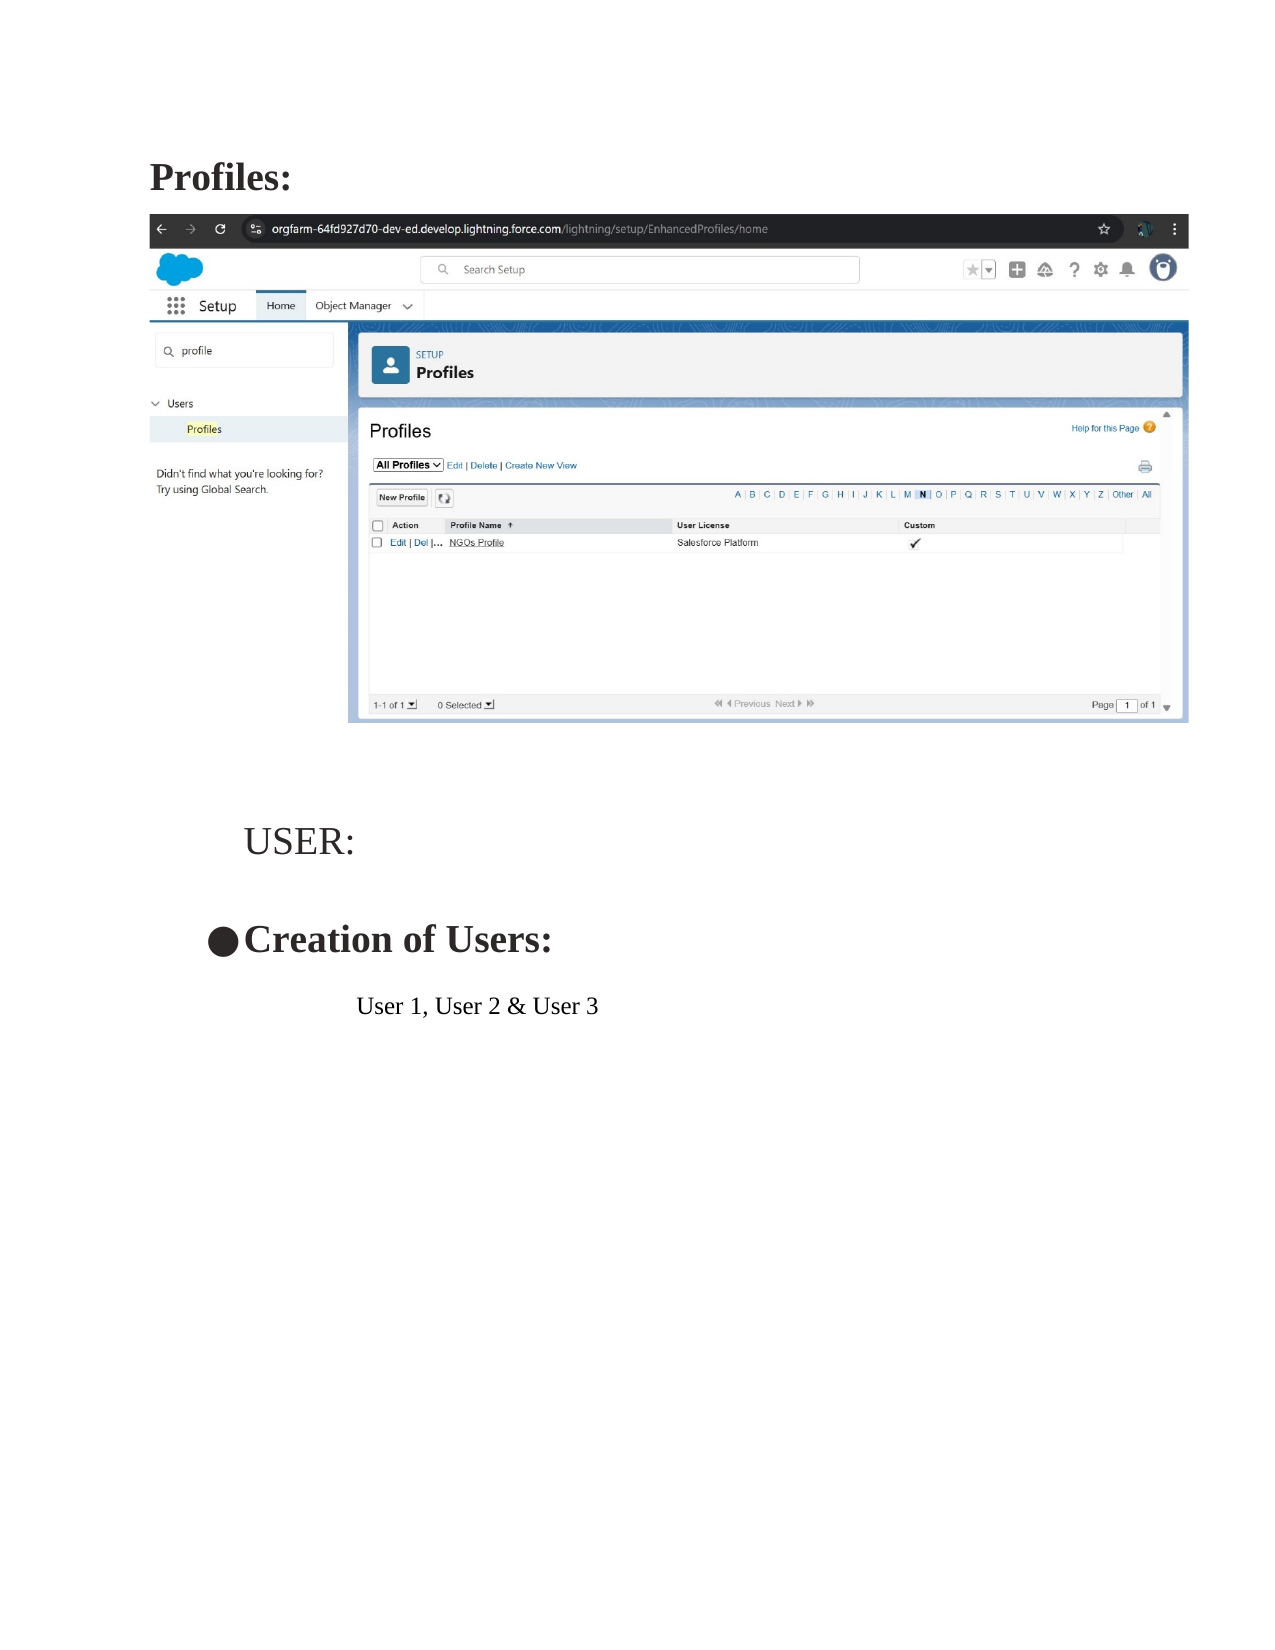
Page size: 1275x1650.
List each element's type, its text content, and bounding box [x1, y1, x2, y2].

picture [149, 214, 1189, 723]
text User 1, User 2 & User 3 [150, 991, 1188, 1019]
subtitle USER: [243, 817, 1189, 863]
subtitle Profiles: [149, 153, 1189, 199]
subtitle Creation of Users: [206, 894, 1189, 975]
